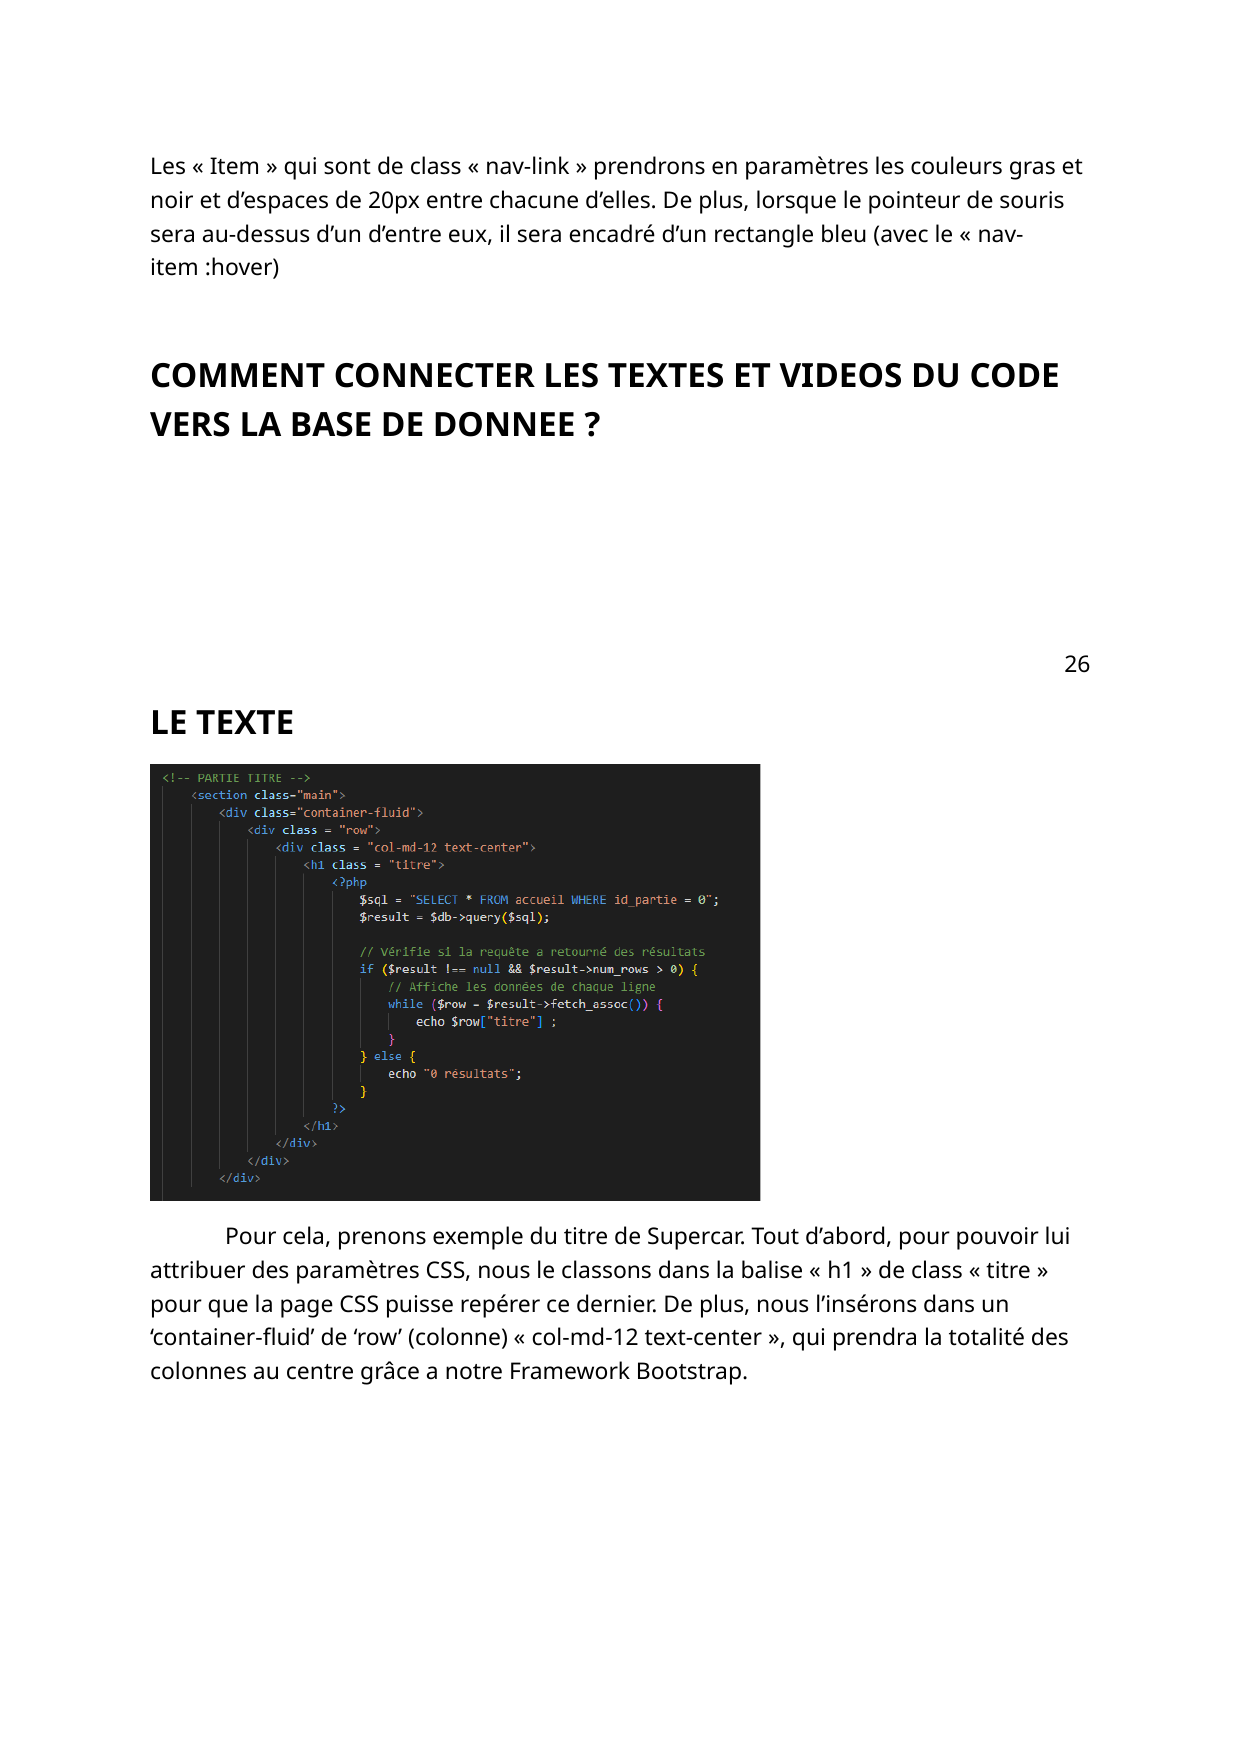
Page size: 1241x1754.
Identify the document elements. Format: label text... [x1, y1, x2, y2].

text 26 [150, 648, 1090, 679]
text COMMENT CONNECTER LES TEXTES ET VIDEOS DU CODE VERS LA BASE DE DONNEE ? [150, 352, 1090, 446]
text LE TEXTE [150, 699, 1090, 744]
picture [150, 764, 761, 1201]
text Les « Item » qui sont de class « nav-link » prendrons en paramètres les couleurs gras et noir et d’espaces de 20px entre chacune d’elles. De plus, lorsque le pointeur de souris sera au-dessus d’un d’entre eux, il sera encadré d’un rectangle bleu (avec le « nav-item :hover) [150, 150, 1090, 282]
text Pour cela, prenons exemple du titre de Supercar. Tout d’abord, pour pouvoir lui attribuer des paramètres CSS, nous le classons dans la balise « h1 » de class « titre » pour que la page CSS puisse repérer ce dernier. De plus, nous l’insérons dans un ‘container-fluid’ de ‘row’ (colonne) « col-md-12 text-center », qui prendra la totalité des colonnes au centre grâce a notre Framework Bootstrap. [150, 1220, 1090, 1386]
